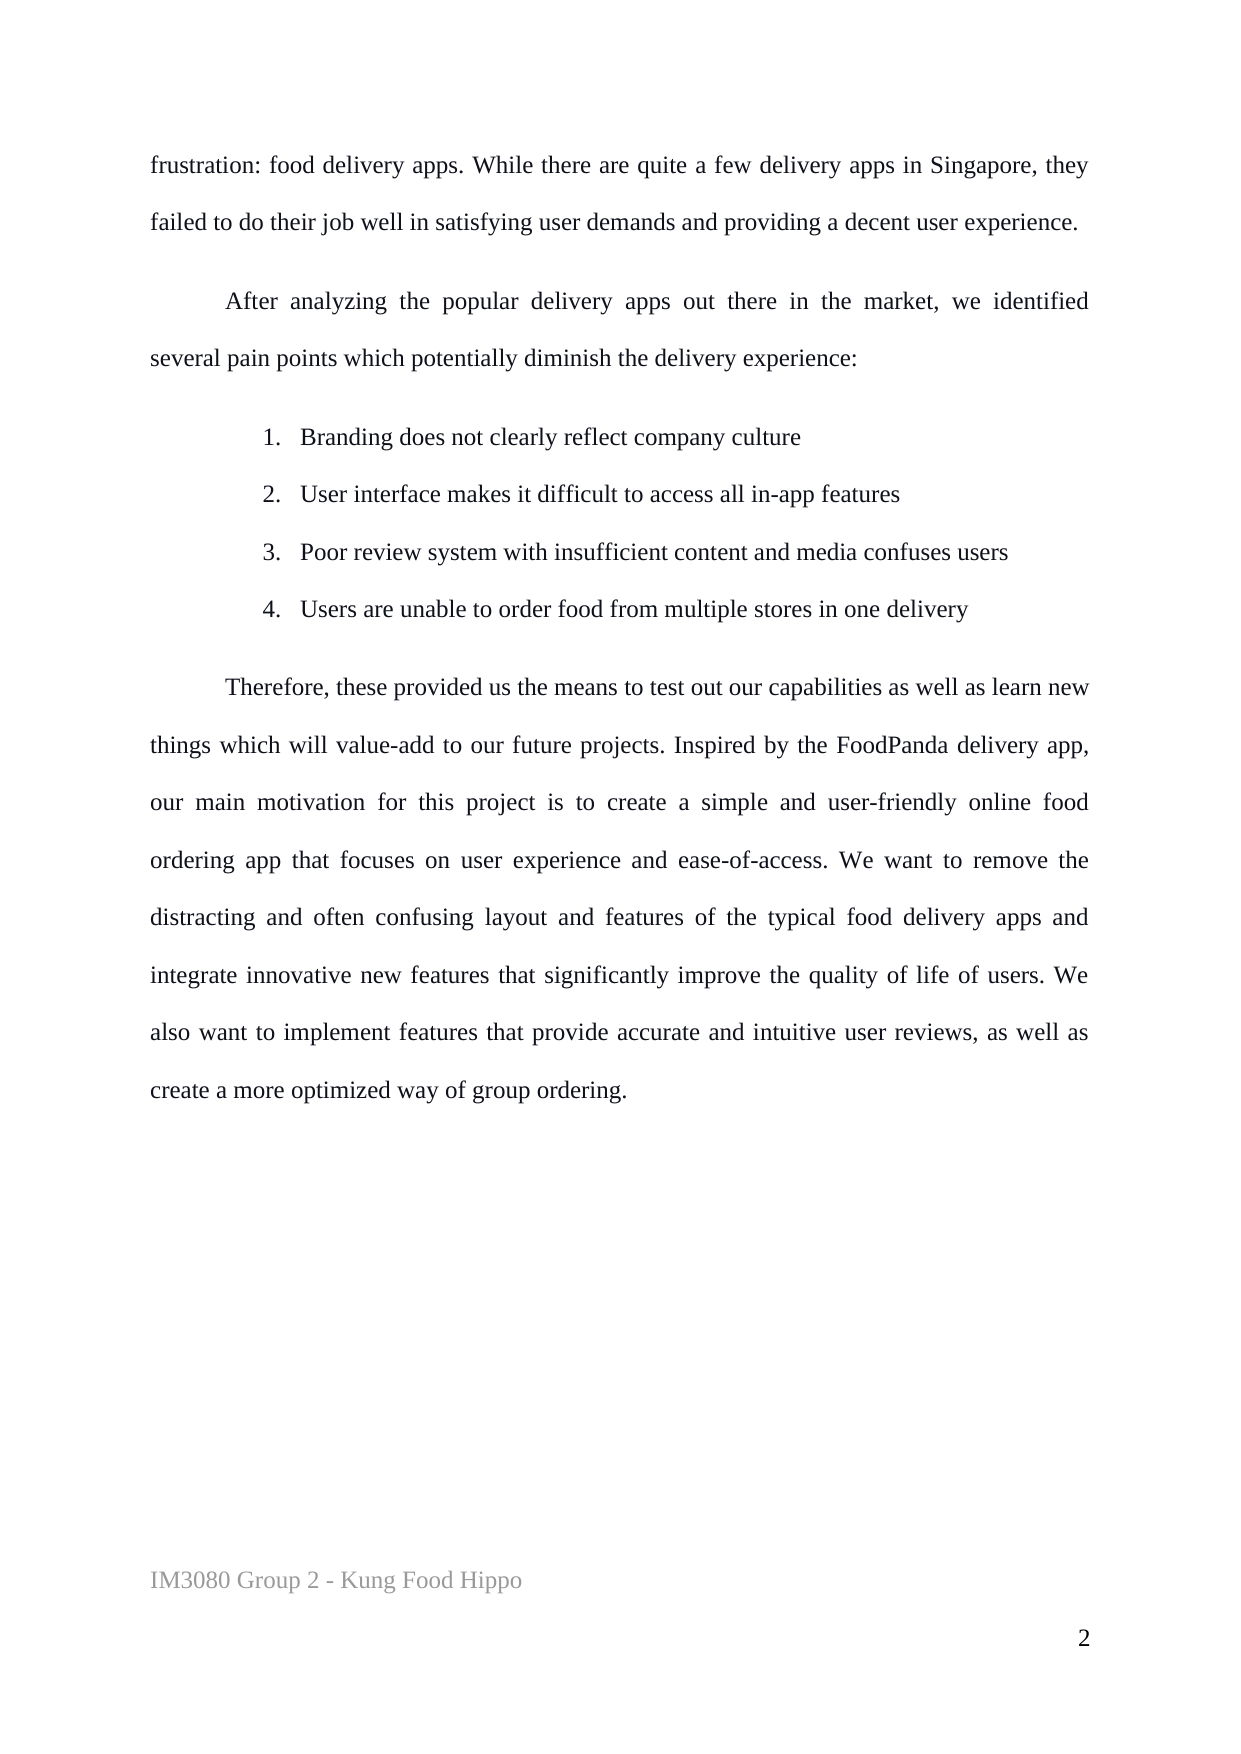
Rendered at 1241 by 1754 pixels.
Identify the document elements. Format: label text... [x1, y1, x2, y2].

list Branding does not clearly reflect company culture [262, 422, 1090, 450]
list User interface makes it difficult to access all in-app features [262, 479, 1090, 508]
list Poor review system with insufficient content and media confuses users [262, 537, 1090, 565]
list Users are unable to order food from multiple stores in one delivery [262, 594, 1090, 623]
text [150, 150, 1090, 236]
text Therefore, these provided us the means to test out our capabilities as well as learn new things which will value-add to our future projects. Inspired by the FoodPanda delivery app, our main motivation for this project is to create a simple and user-friendly online food ordering app that focuses on user experience and ease-of-access. We want to remove the distracting and often confusing layout and features of the typical food delivery apps and integrate innovative new features that significantly improve the quality of life of users. We also want to implement features that provide accurate and intuitive user reviews, as well as create a more optimized way of group ordering. [150, 672, 1090, 1104]
text After analyzing the popular delivery apps out there in the market, we identified several pain points which potentially diminish the delivery experience: [150, 286, 1090, 372]
